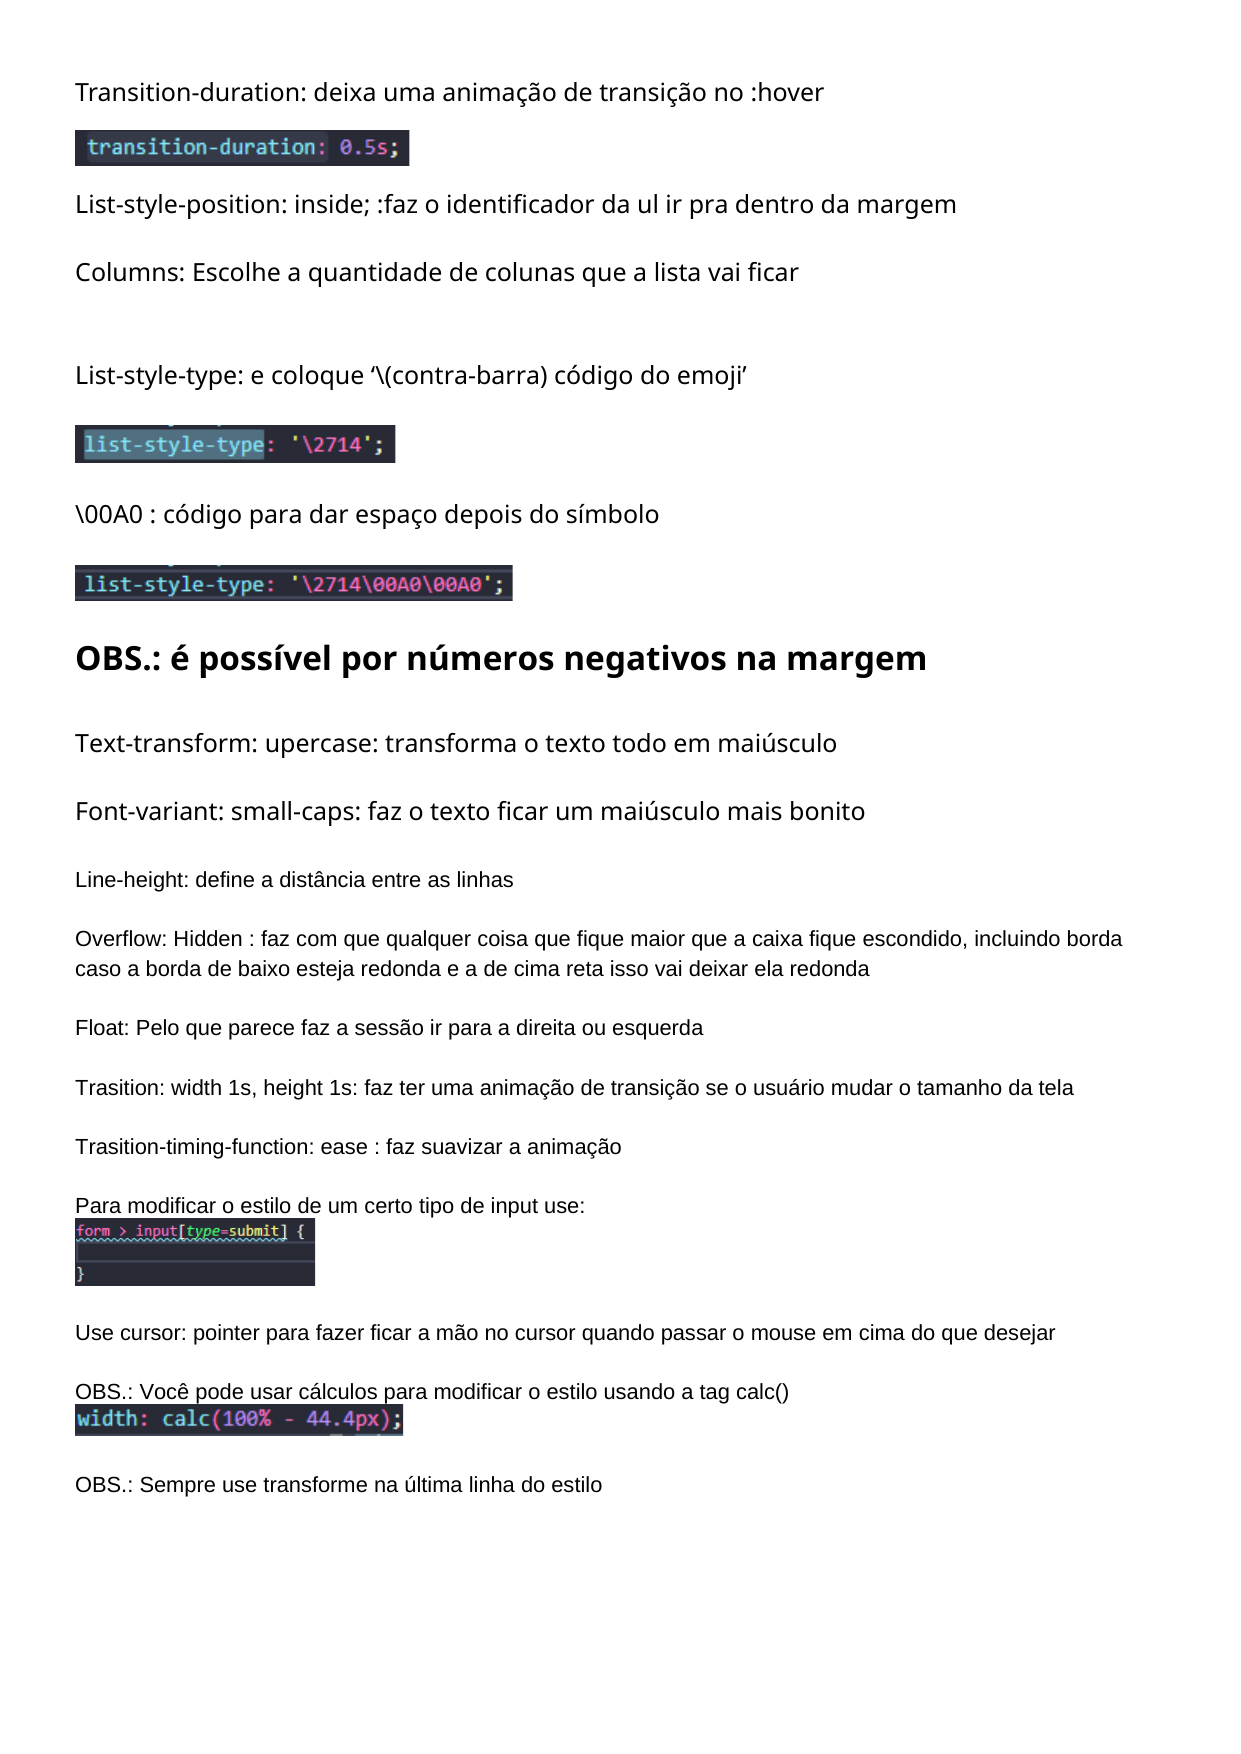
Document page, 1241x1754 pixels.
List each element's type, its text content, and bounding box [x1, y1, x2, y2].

text Font-variant: small-caps: faz o texto ficar um maiúsculo mais bonito [75, 794, 1165, 828]
text OBS.: Sempre use transforme na última linha do estilo [75, 1468, 1165, 1497]
text Trasition: width 1s, height 1s: faz ter uma animação de transição se o usuário mudar o tamanho da tela [75, 1070, 1165, 1100]
text Columns: Escolhe a quantidade de colunas que a lista vai ficar [75, 255, 1165, 289]
picture [75, 565, 513, 601]
text OBS.: é possível por números negativos na margem [75, 635, 1165, 681]
picture [75, 1404, 404, 1436]
text Float: Pelo que parece faz a sessão ir para a direita ou esquerda [75, 1011, 1165, 1040]
text List-style-position: inside; :faz o identificador da ul ir pra dentro da margem [75, 187, 1165, 221]
text Trasition-timing-function: ease : faz suavizar a animação [75, 1129, 1165, 1159]
text Text-transform: upercase: transforma o texto todo em maiúsculo [75, 726, 1165, 760]
text Use cursor: pointer para fazer ficar a mão no cursor quando passar o mouse em cima do que desejar [75, 1315, 1165, 1345]
text List-style-type: e coloque ‘\(contra-barra) código do emoji’ [75, 357, 1165, 391]
text \00A0 : código para dar espaço depois do símbolo [75, 497, 1165, 531]
text Overflow: Hidden : faz com que qualquer coisa que fique maior que a caixa fique escondido, incluindo borda caso a borda de baixo esteja redonda e a de cima reta isso vai deixar ela redonda [75, 922, 1165, 981]
text Para modificar o estilo de um certo tipo de input use: [75, 1189, 1165, 1218]
picture [75, 1218, 315, 1286]
text OBS.: Você pode usar cálculos para modificar o estilo usando a tag calc() [75, 1374, 1165, 1404]
picture [75, 425, 396, 463]
text Line-height: define a distância entre as linhas [75, 862, 1165, 892]
text Transition-duration: deixa uma animação de transição no :hover [75, 75, 1165, 109]
picture [75, 130, 410, 166]
